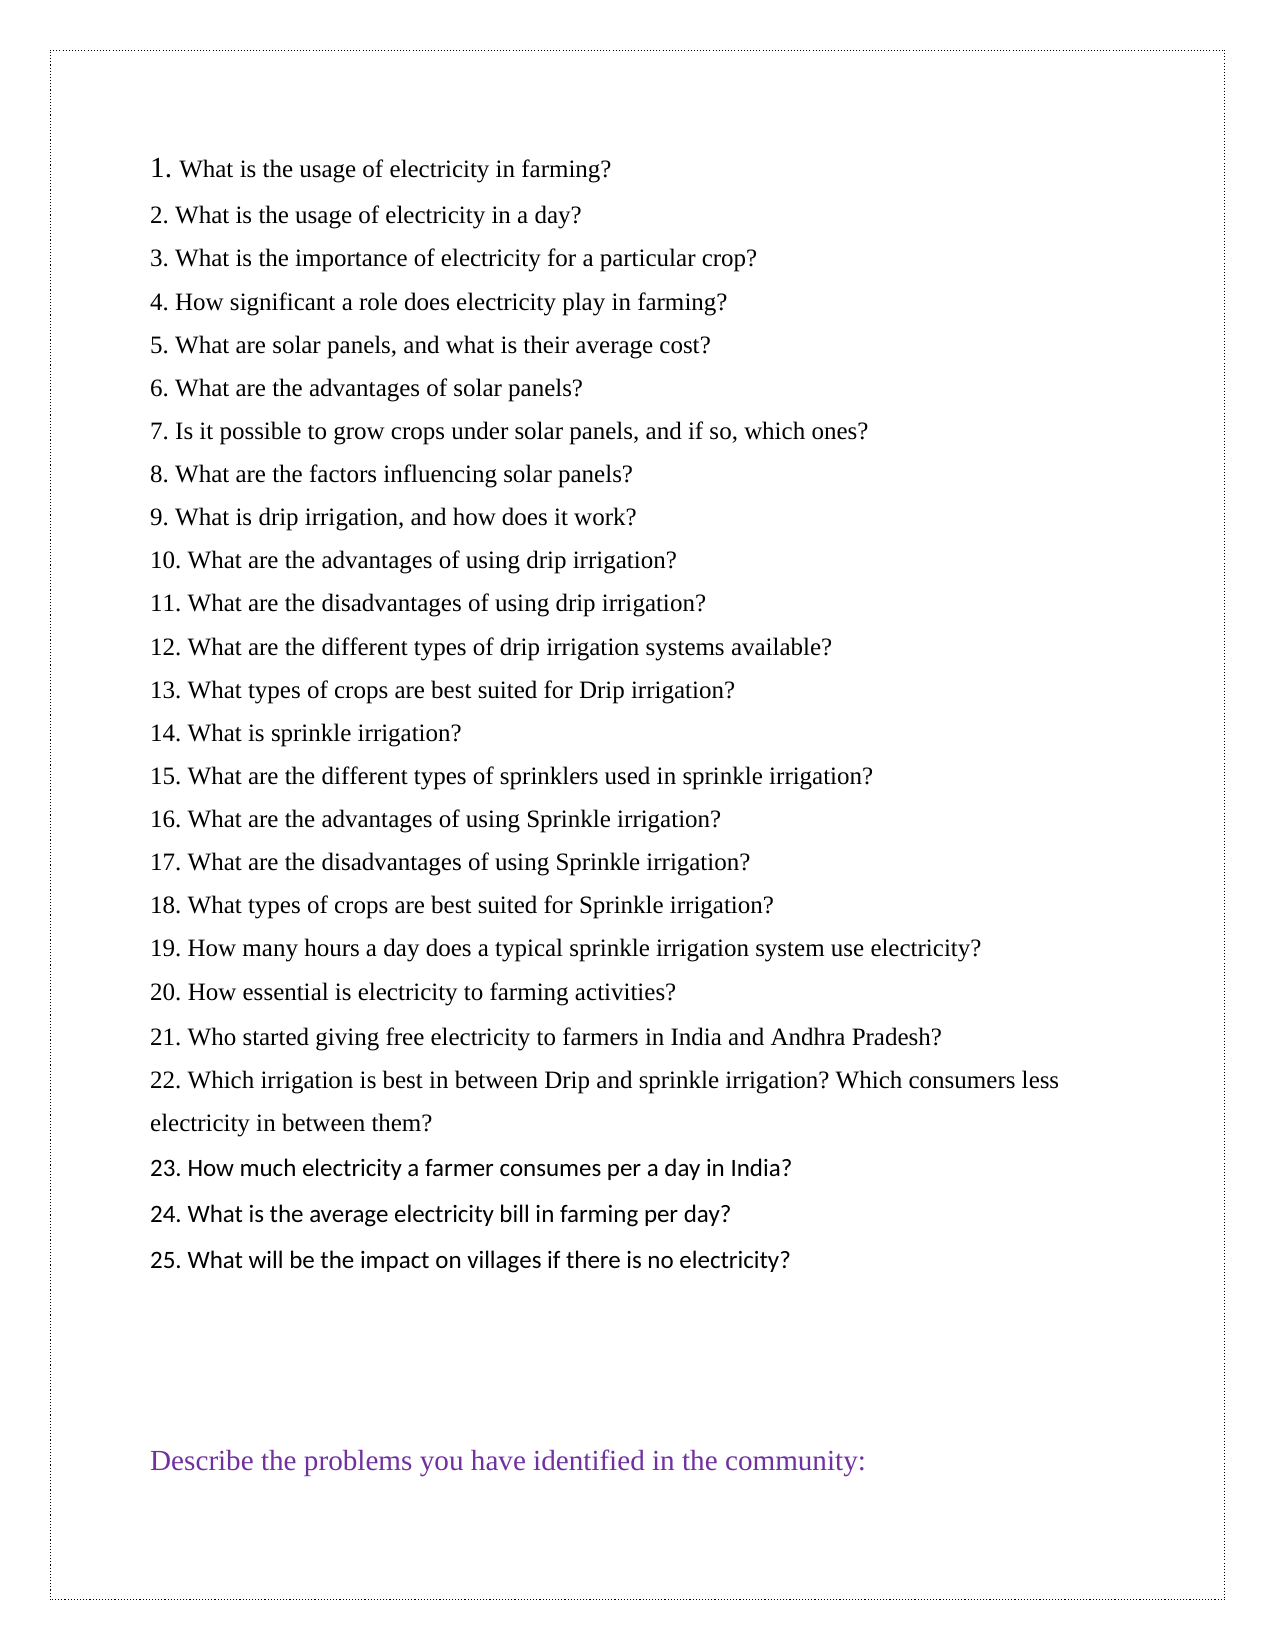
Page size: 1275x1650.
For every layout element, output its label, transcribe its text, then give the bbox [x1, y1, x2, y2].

text 6. What are the advantages of solar panels? [150, 373, 1125, 402]
text 3. What is the importance of electricity for a particular crop? [150, 243, 1125, 272]
text 16. What are the advantages of using Sprinkle irrigation? [150, 804, 1125, 833]
text 13. What types of crops are best suited for Drip irrigation? [150, 675, 1125, 703]
text 20. How essential is electricity to farming activities? [150, 977, 1125, 1005]
text 10. What are the advantages of using drip irrigation? [150, 545, 1125, 574]
text 9. What is drip irrigation, and how does it work? [150, 502, 1125, 531]
text 5. What are solar panels, and what is their average cost? [150, 330, 1125, 358]
text 4. How significant a role does electricity play in farming? [150, 287, 1125, 315]
text 7. Is it possible to grow crops under solar panels, and if so, which ones? [150, 416, 1125, 445]
text 19. How many hours a day does a typical sprinkle irrigation system use electricity? [150, 933, 1125, 962]
text 25. What will be the impact on villages if there is no electricity? [150, 1244, 1125, 1274]
text 1. What is the usage of electricity in farming? [150, 150, 1125, 183]
text 22. Which irrigation is best in between Drip and sprinkle irrigation? Which consumers less electricity in between them? [150, 1065, 1125, 1137]
text 11. What are the disadvantages of using drip irrigation? [150, 588, 1125, 617]
text 8. What are the factors influencing solar panels? [150, 459, 1125, 488]
text 23. How much electricity a farmer consumes per a day in India? [150, 1152, 1125, 1183]
text 15. What are the different types of sprinklers used in sprinkle irrigation? [150, 761, 1125, 790]
text 2. What is the usage of electricity in a day? [150, 200, 1125, 229]
text Describe the problems you have identified in the community: [150, 1443, 1125, 1476]
text 24. What is the average electricity bill in farming per day? [150, 1198, 1125, 1228]
text 12. What are the different types of drip irrigation systems available? [150, 632, 1125, 660]
text 21. Who started giving free electricity to farmers in India and Andhra Pradesh? [150, 1022, 1125, 1051]
text 17. What are the disadvantages of using Sprinkle irrigation? [150, 847, 1125, 876]
text 18. What types of crops are best suited for Sprinkle irrigation? [150, 890, 1125, 919]
text 14. What is sprinkle irrigation? [150, 718, 1125, 747]
